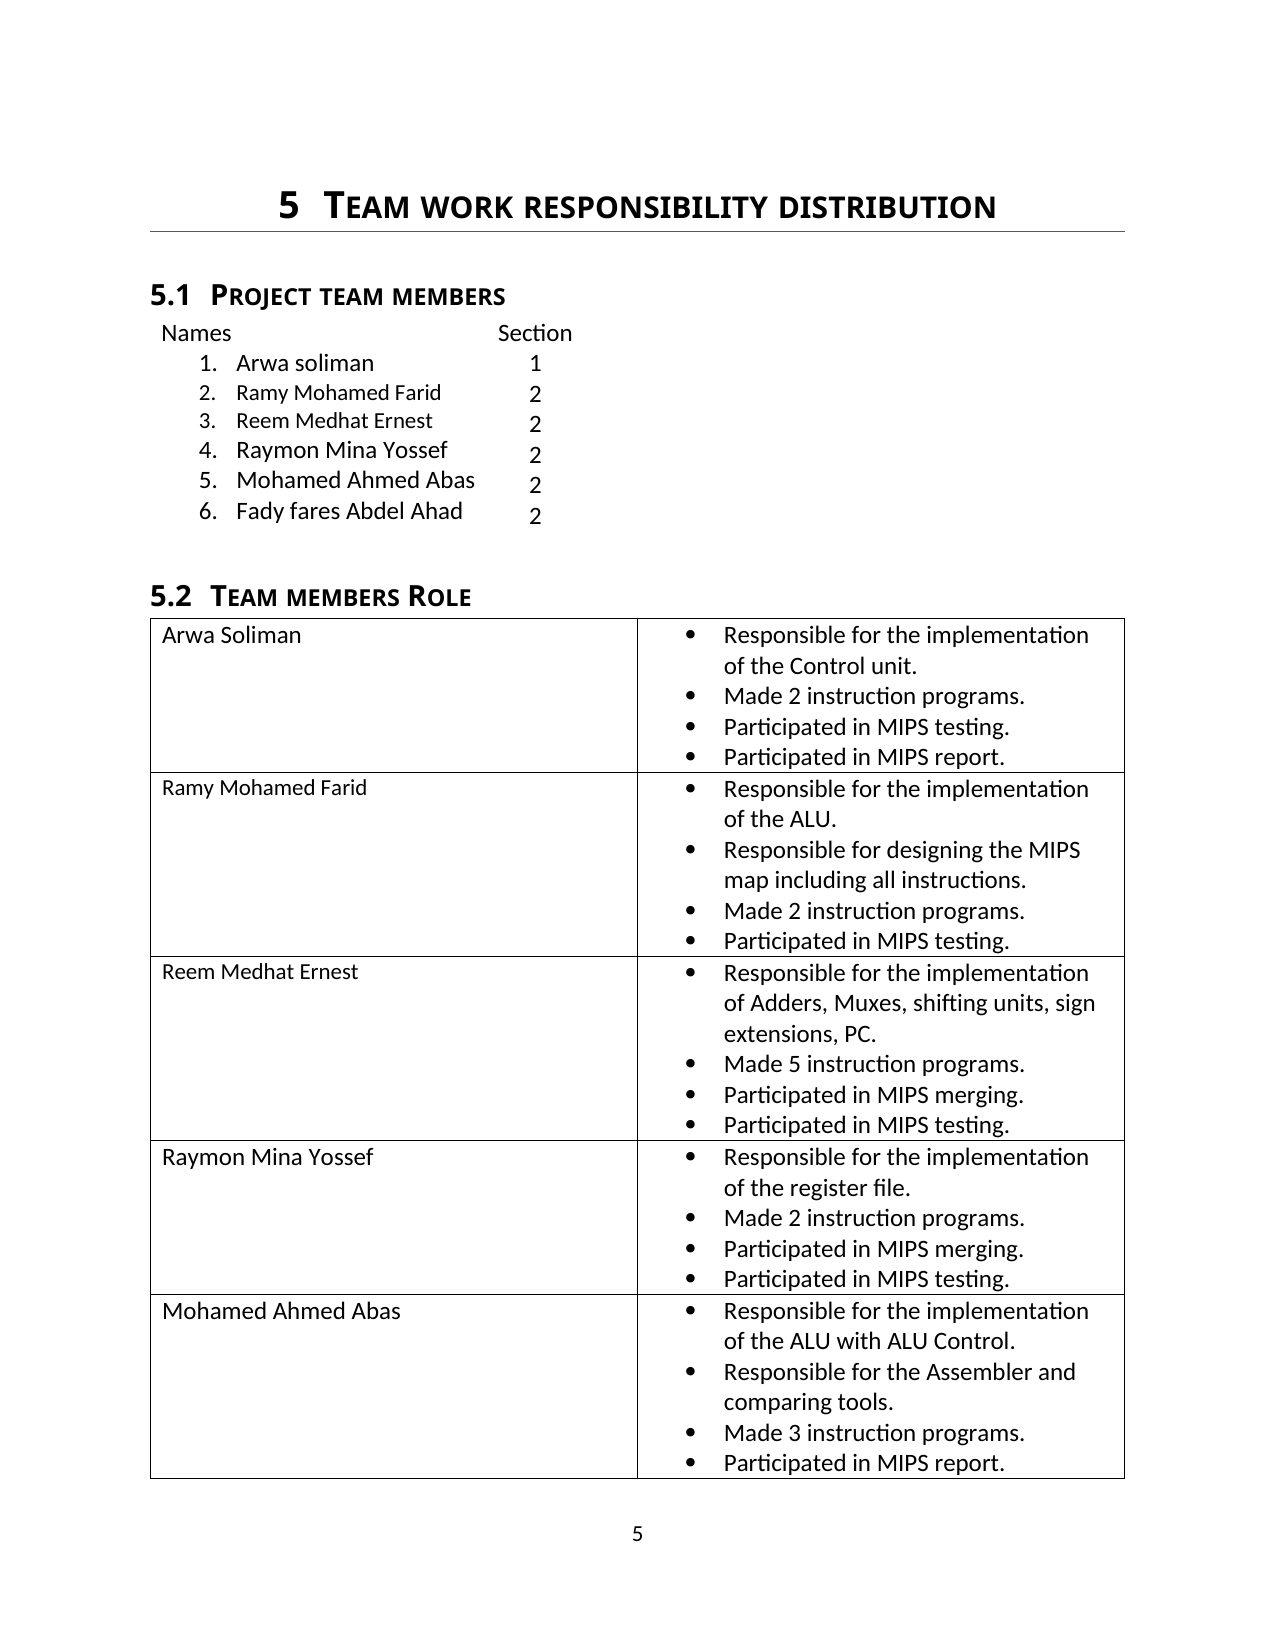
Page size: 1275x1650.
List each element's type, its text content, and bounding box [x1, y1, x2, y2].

table_cell Responsible for the implementation of Adders, Muxes, shifting units, sign extensions, PC. Made 5 instruction programs. Participated in MIPS merging. Participated in MIPS testing. [638, 957, 1124, 1140]
table_cell Reem Medhat Ernest [151, 957, 637, 1140]
table_header Names [150, 317, 487, 347]
table_cell 1 2 2 2 2 2 [487, 347, 584, 538]
table_cell Responsible for the implementation of the ALU. Responsible for designing the MIPS map including all instructions. Made 2 instruction programs. Participated in MIPS testing. [638, 773, 1124, 956]
table_cell Raymon Mina Yossef [151, 1141, 637, 1294]
table_cell Responsible for the implementation of the register file. Made 2 instruction programs. Participated in MIPS merging. Participated in MIPS testing. [638, 1141, 1124, 1294]
table_cell Mohamed Ahmed Abas [151, 1295, 637, 1478]
table_header Arwa Soliman [151, 619, 637, 772]
table_cell Arwa soliman Ramy Mohamed Farid Reem Medhat Ernest Raymon Mina Yossef Mohamed Ahmed Abas Fady fares Abdel Ahad [150, 347, 487, 538]
subtitle Team work responsibility distribution [150, 178, 1125, 231]
subtitle Team members Role [150, 575, 1125, 615]
table_cell Ramy Mohamed Farid [151, 773, 637, 956]
table_header Section [487, 317, 584, 347]
subtitle Project team members [150, 274, 1125, 313]
table_header Responsible for the implementation of the Control unit. Made 2 instruction programs. Participated in MIPS testing. Participated in MIPS report. [638, 619, 1124, 772]
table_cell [638, 1295, 1124, 1478]
